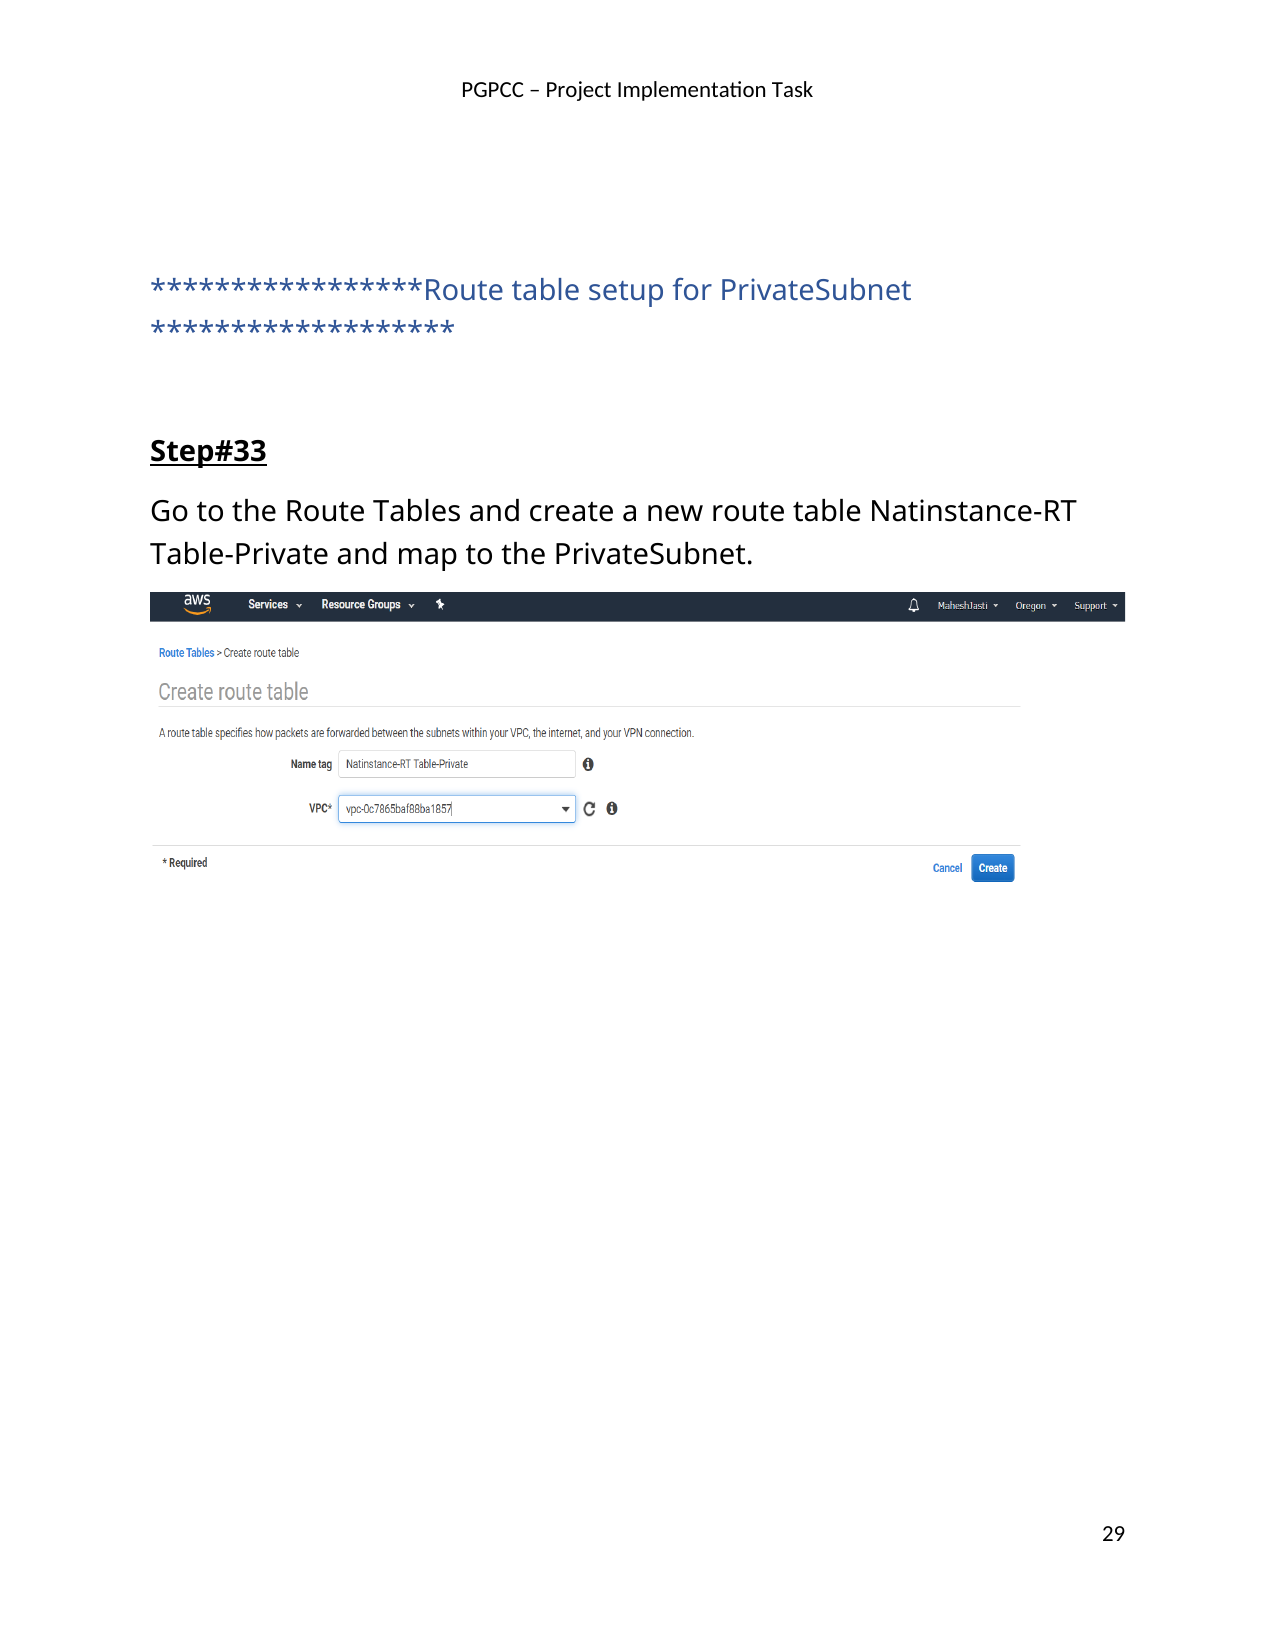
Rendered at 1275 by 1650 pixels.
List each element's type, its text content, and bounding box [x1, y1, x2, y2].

text Step#33 [150, 431, 1125, 470]
picture [150, 592, 1125, 893]
text Go to the Route Tables and create a new route table Natinstance-RT Table-Private and map to the PrivateSubnet. [150, 490, 1125, 573]
text *****************Route table setup for PrivateSubnet ******************* [150, 269, 1125, 351]
